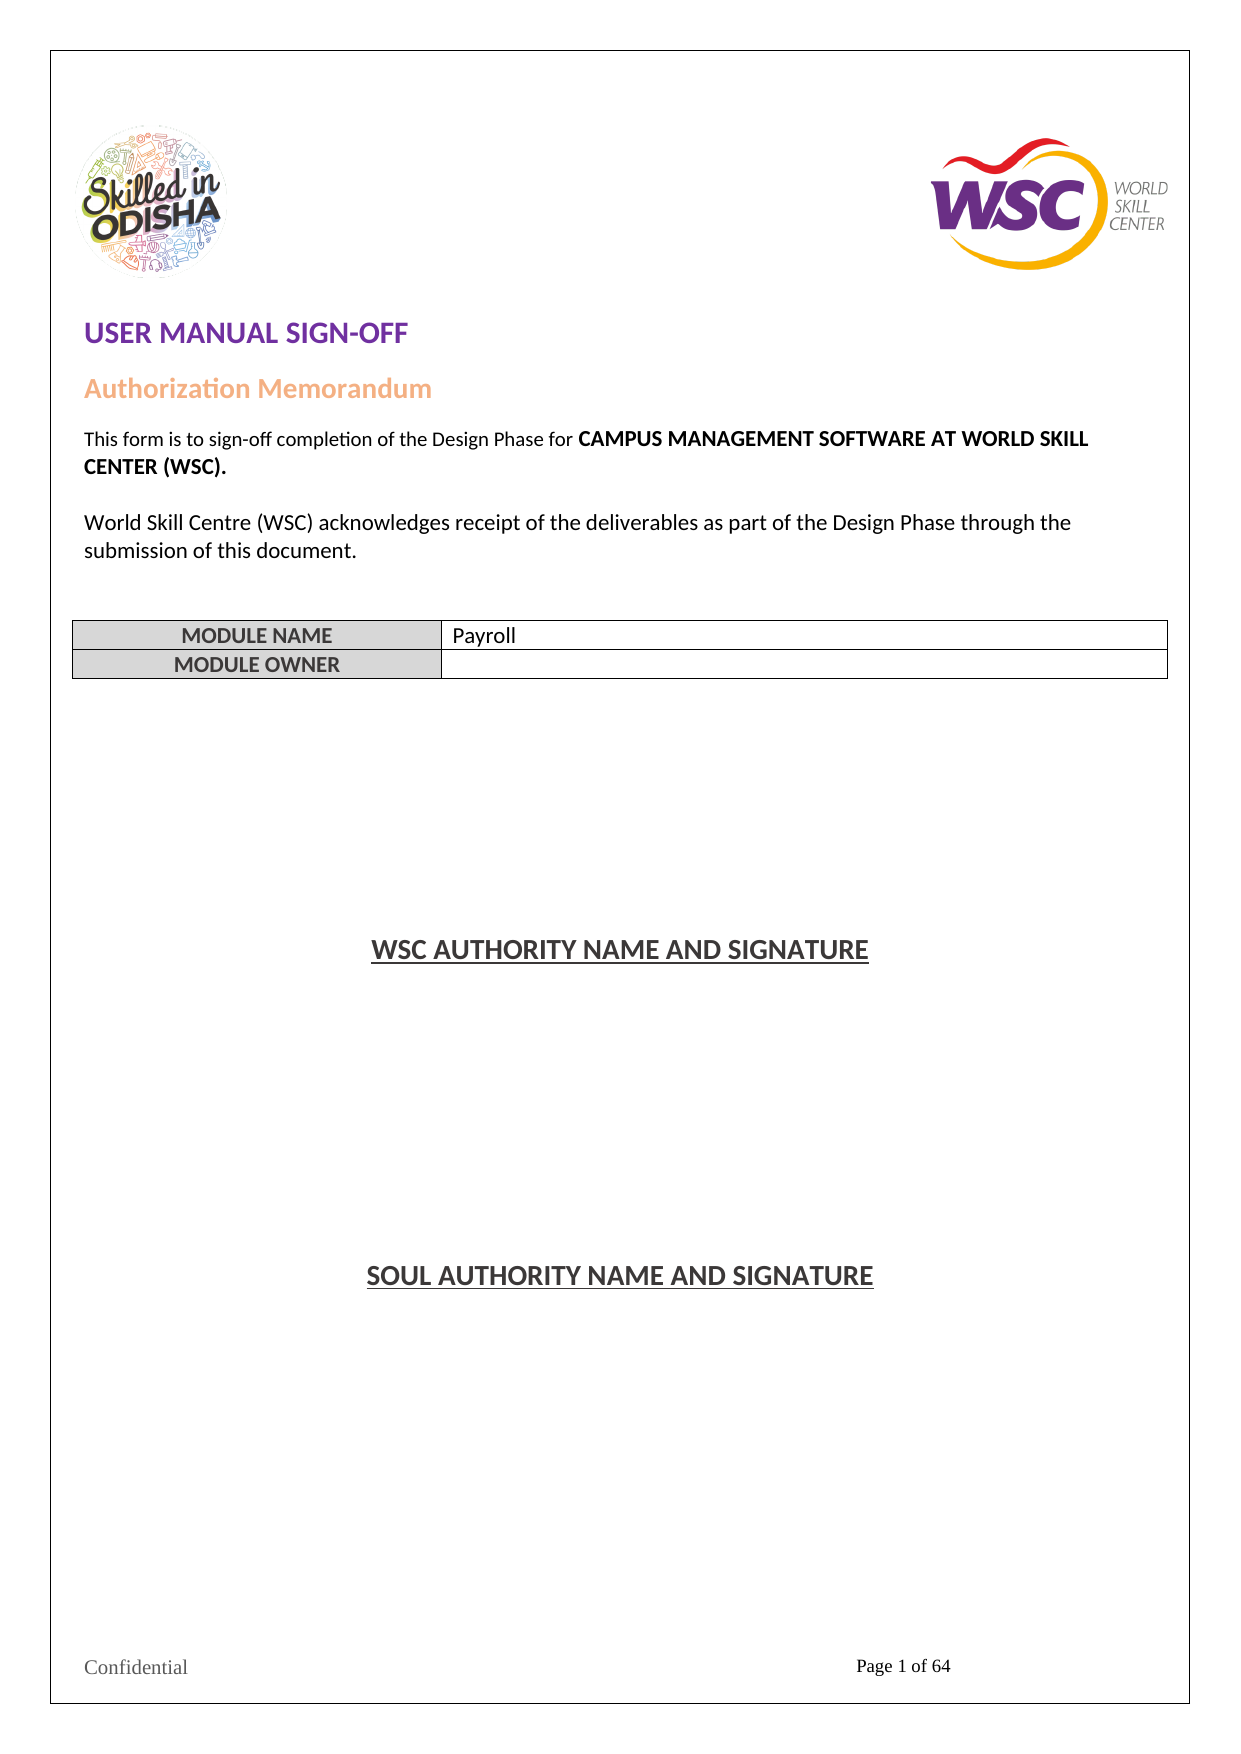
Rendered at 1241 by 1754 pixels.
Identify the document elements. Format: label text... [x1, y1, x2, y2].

table_cell MODULE OWNER [73, 650, 441, 678]
picture [930, 138, 1168, 270]
text SOUL AUTHORITY NAME AND SIGNATURE [84, 1257, 1156, 1293]
table_header MODULE NAME [73, 621, 441, 649]
table_header Payroll [442, 621, 1167, 649]
text WSC AUTHORITY NAME AND SIGNATURE [84, 931, 1156, 967]
text This form is to sign-off completion of the Design Phase for CAMPUS MANAGEMENT SOFTWARE AT WORLD SKILL CENTER (WSC). [84, 424, 1156, 480]
table_cell [442, 650, 1167, 678]
text World Skill Centre (WSC) acknowledges receipt of the deliverables as part of the Design Phase through the submission of this document. [84, 508, 1156, 564]
text USER MANUAL SIGN-OFF [84, 313, 1156, 351]
picture [75, 125, 227, 278]
text Authorization Memorandum [84, 371, 1156, 406]
